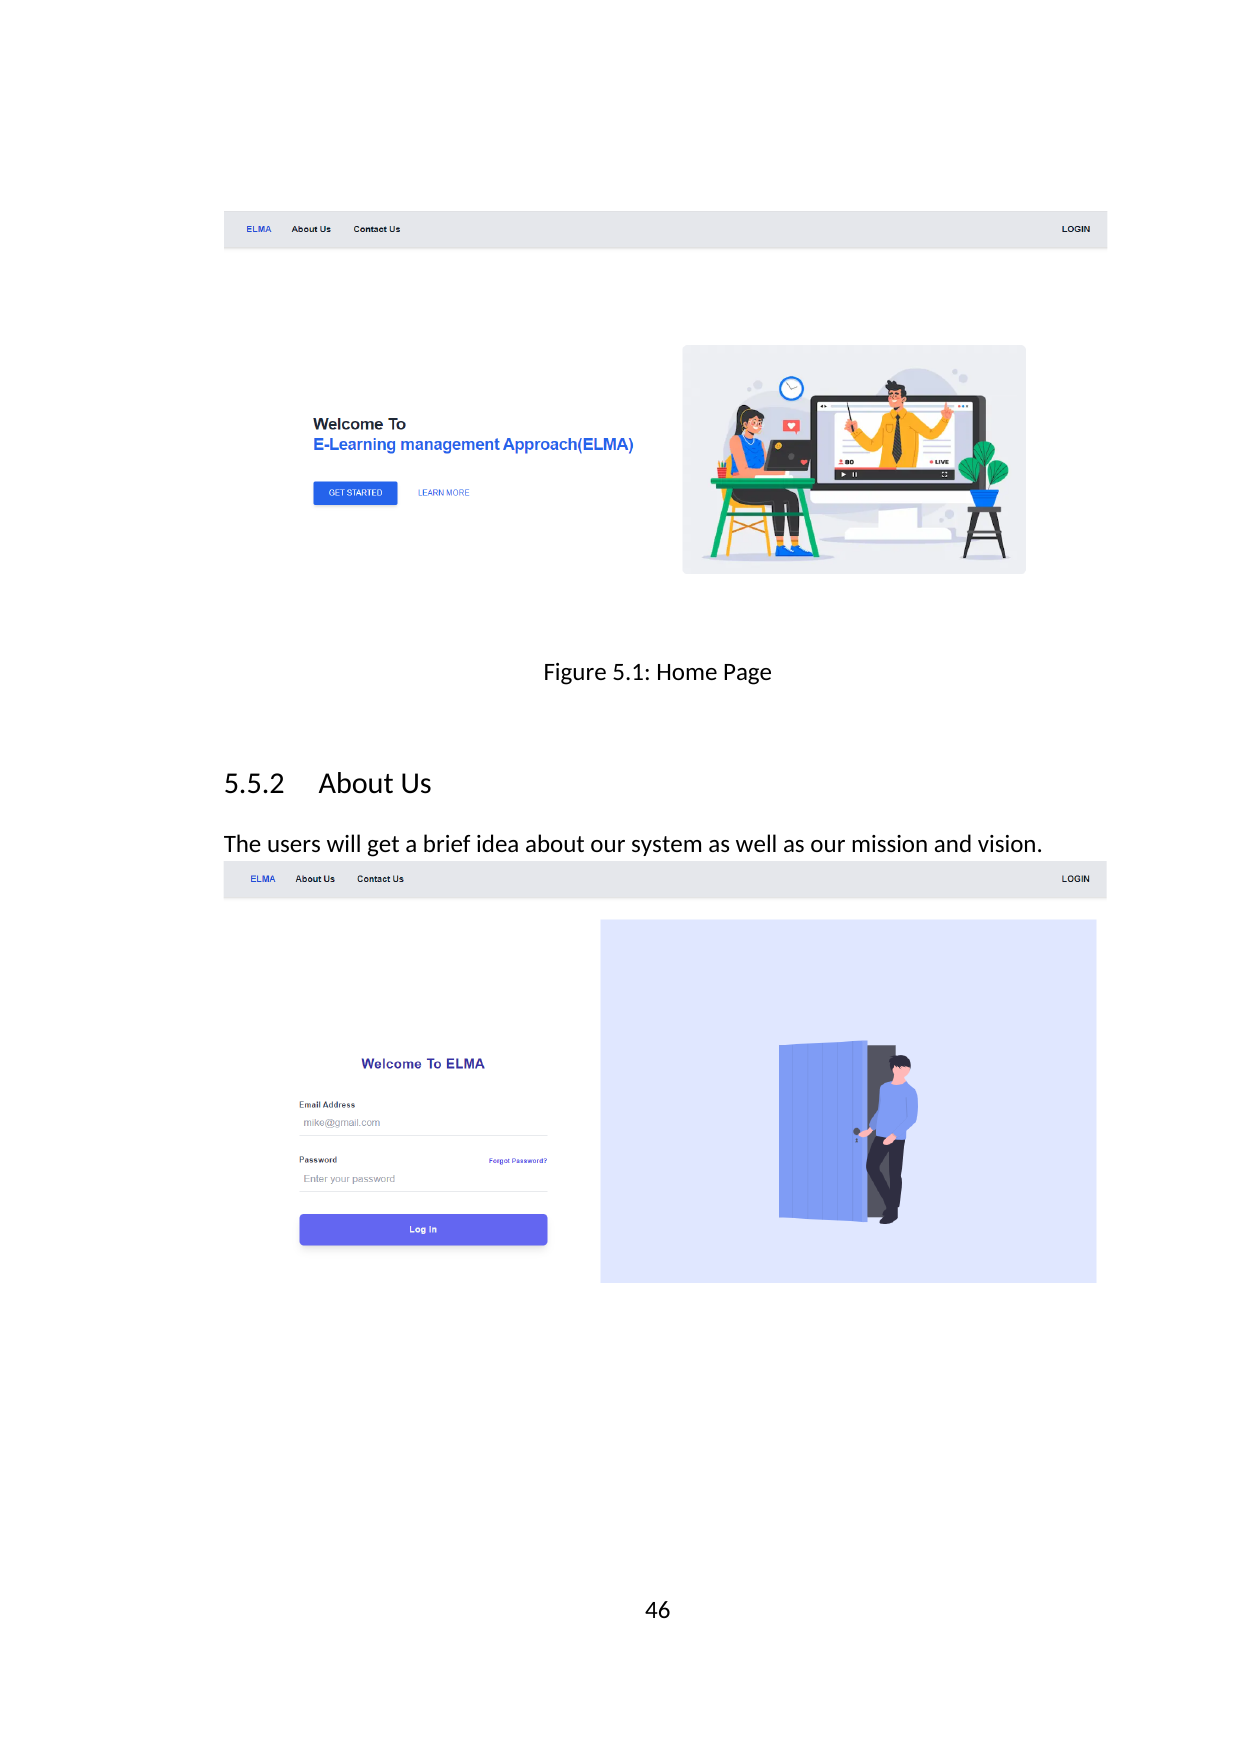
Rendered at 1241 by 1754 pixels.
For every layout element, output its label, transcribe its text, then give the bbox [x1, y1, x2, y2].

picture [223, 861, 1107, 1283]
text Figure 5.1: Home Page [225, 656, 1090, 687]
subtitle 5.5.2 About Us [223, 764, 1104, 801]
text The users will get a brief idea about our system as well as our mission and vision. [223, 828, 1092, 858]
picture [224, 210, 1108, 591]
